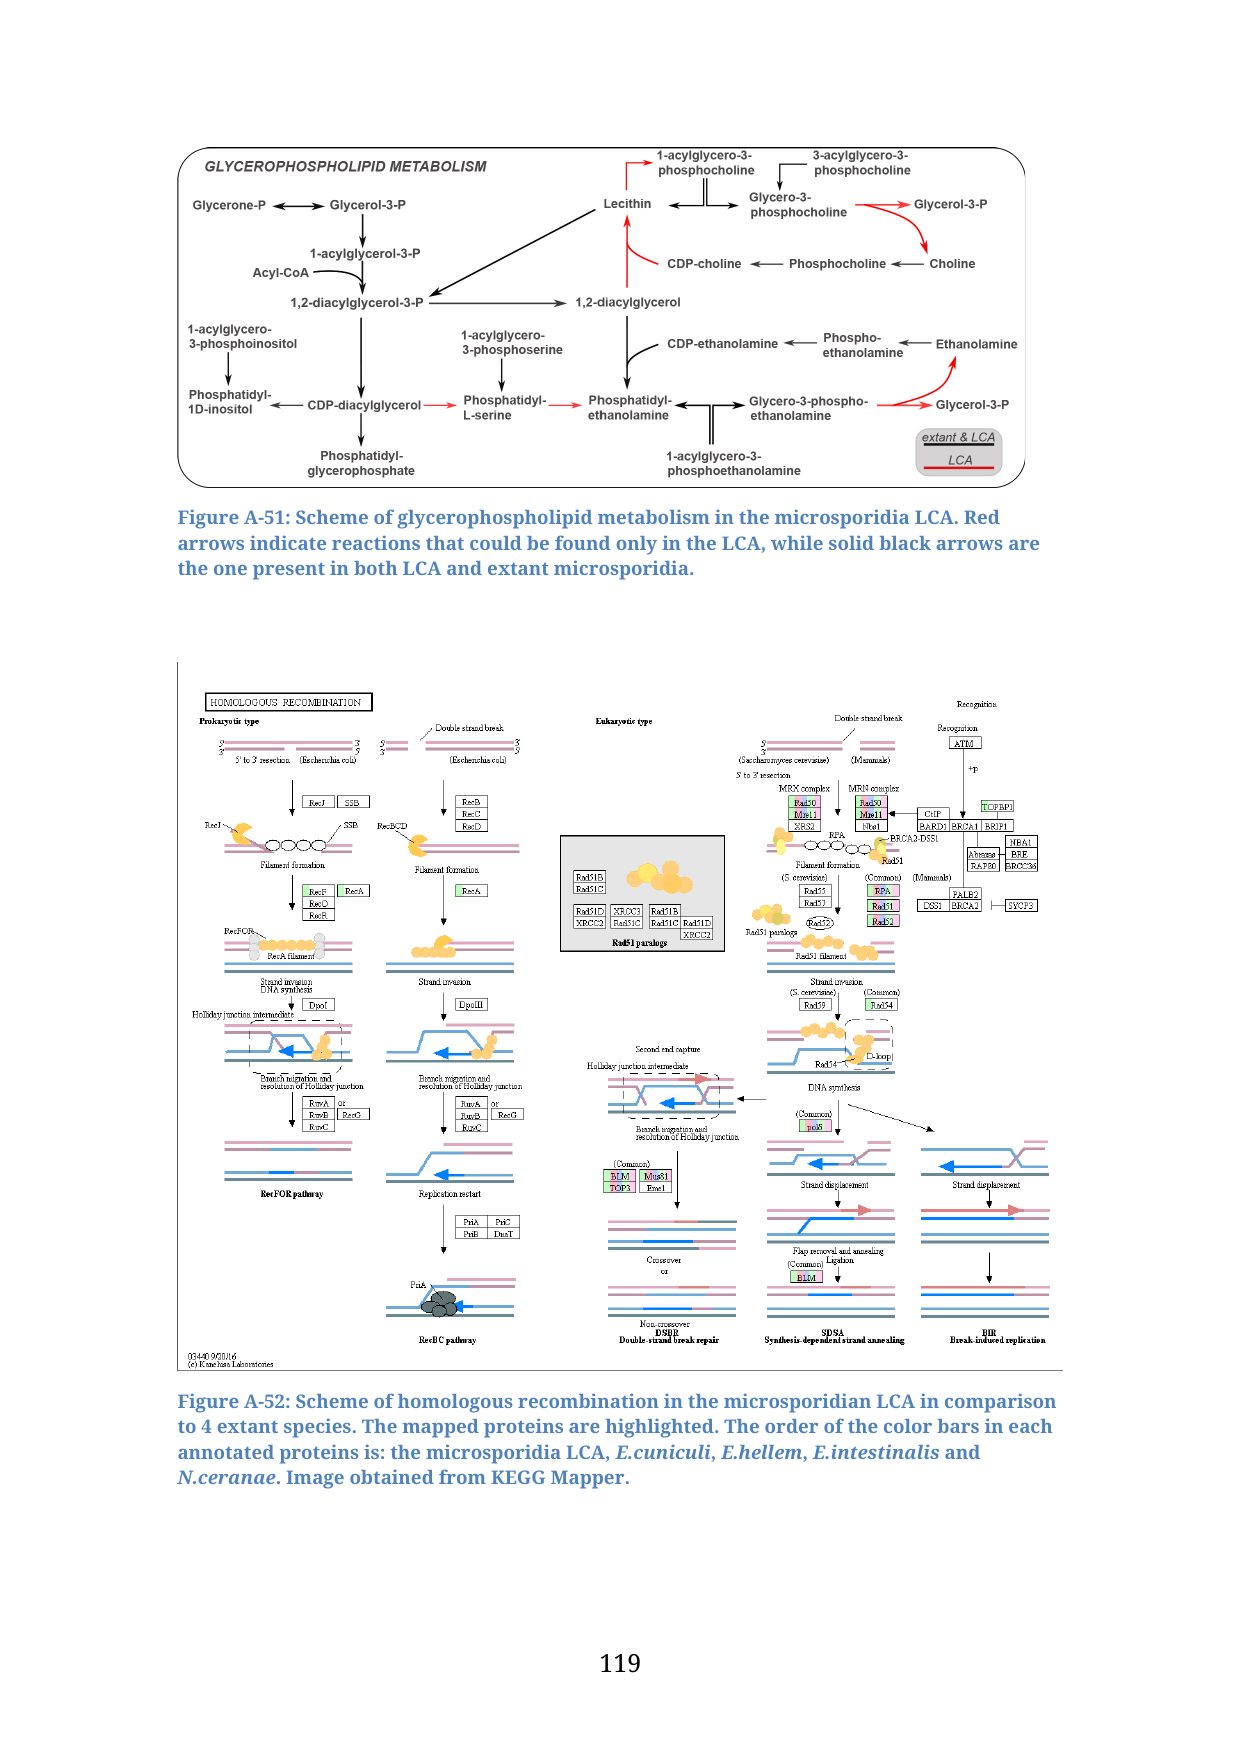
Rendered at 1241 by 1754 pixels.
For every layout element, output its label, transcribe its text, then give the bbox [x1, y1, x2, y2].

picture [177, 662, 1063, 1371]
picture [177, 147, 1026, 488]
